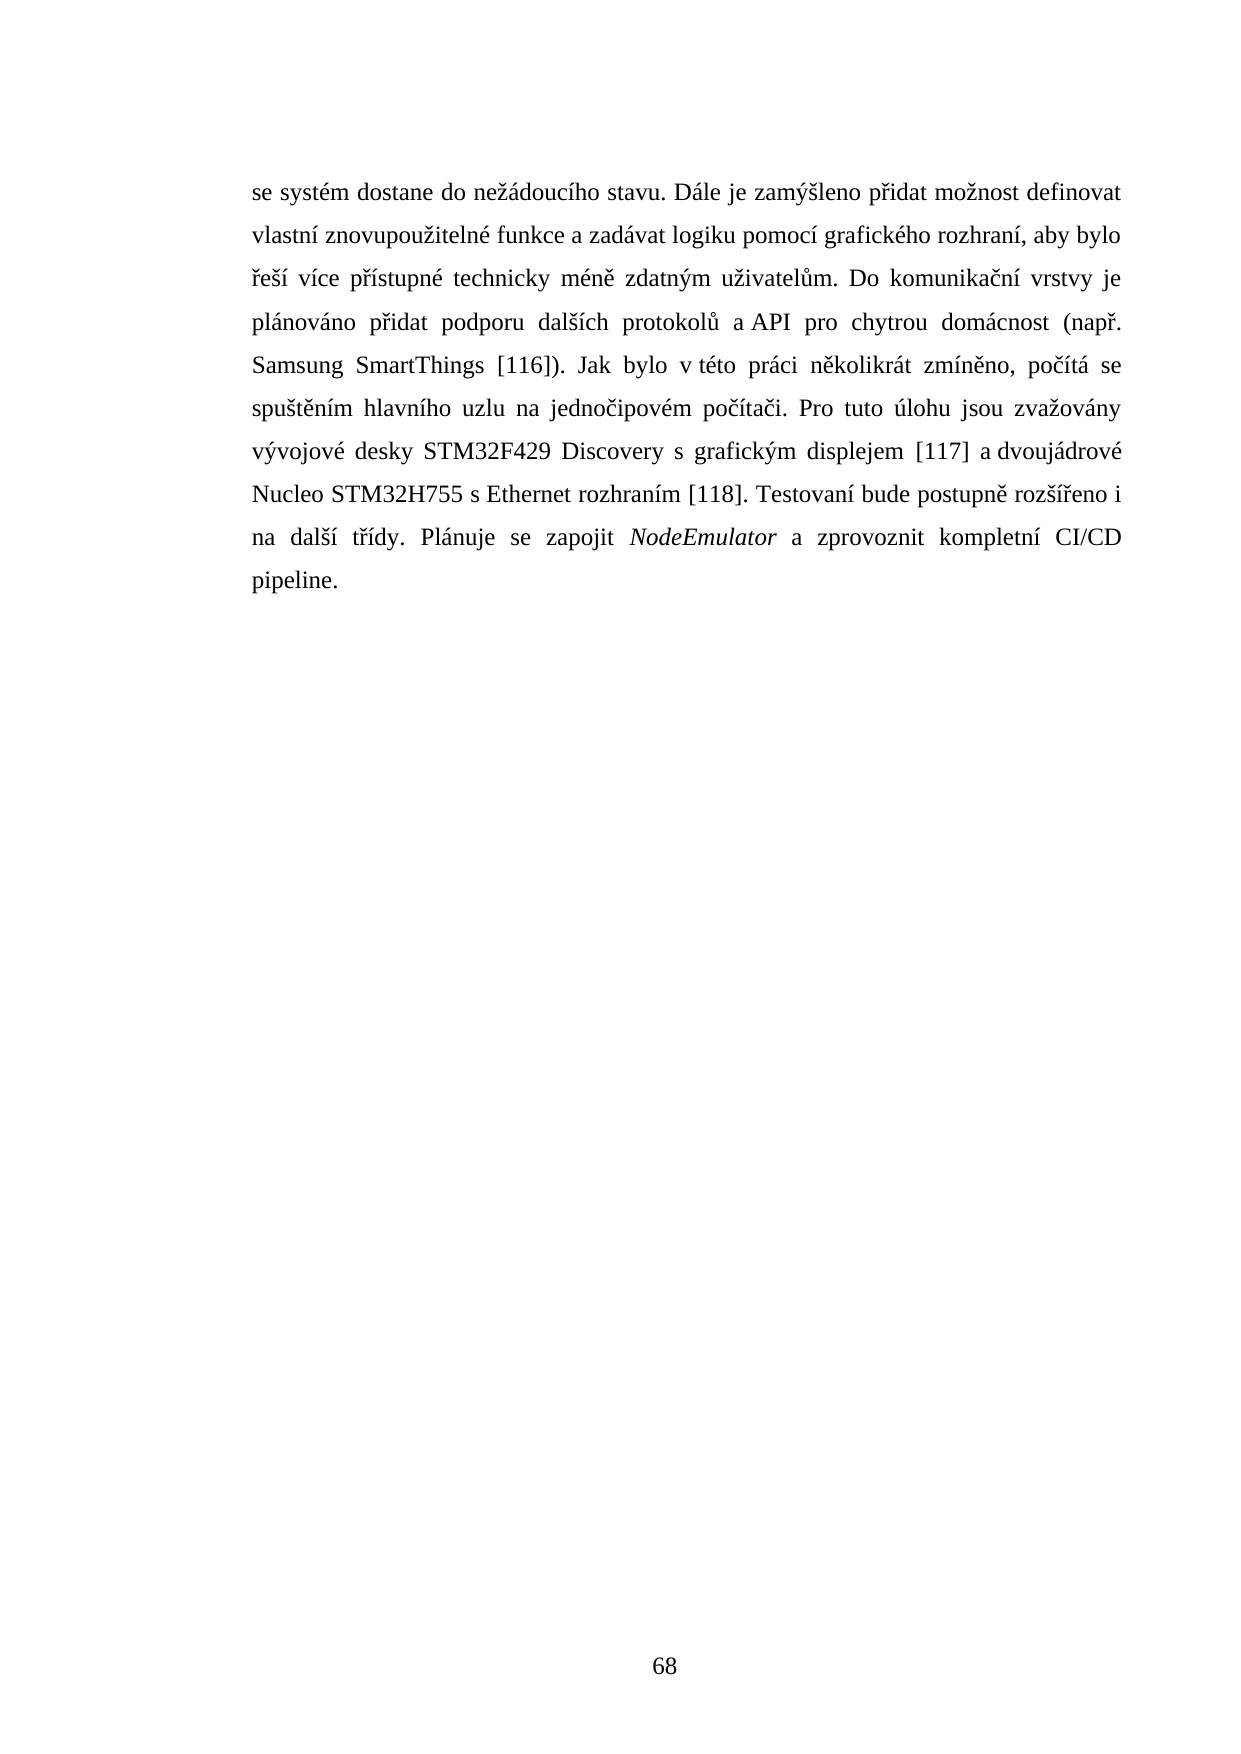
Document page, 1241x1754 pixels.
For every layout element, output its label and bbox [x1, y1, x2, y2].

text [252, 177, 1122, 594]
